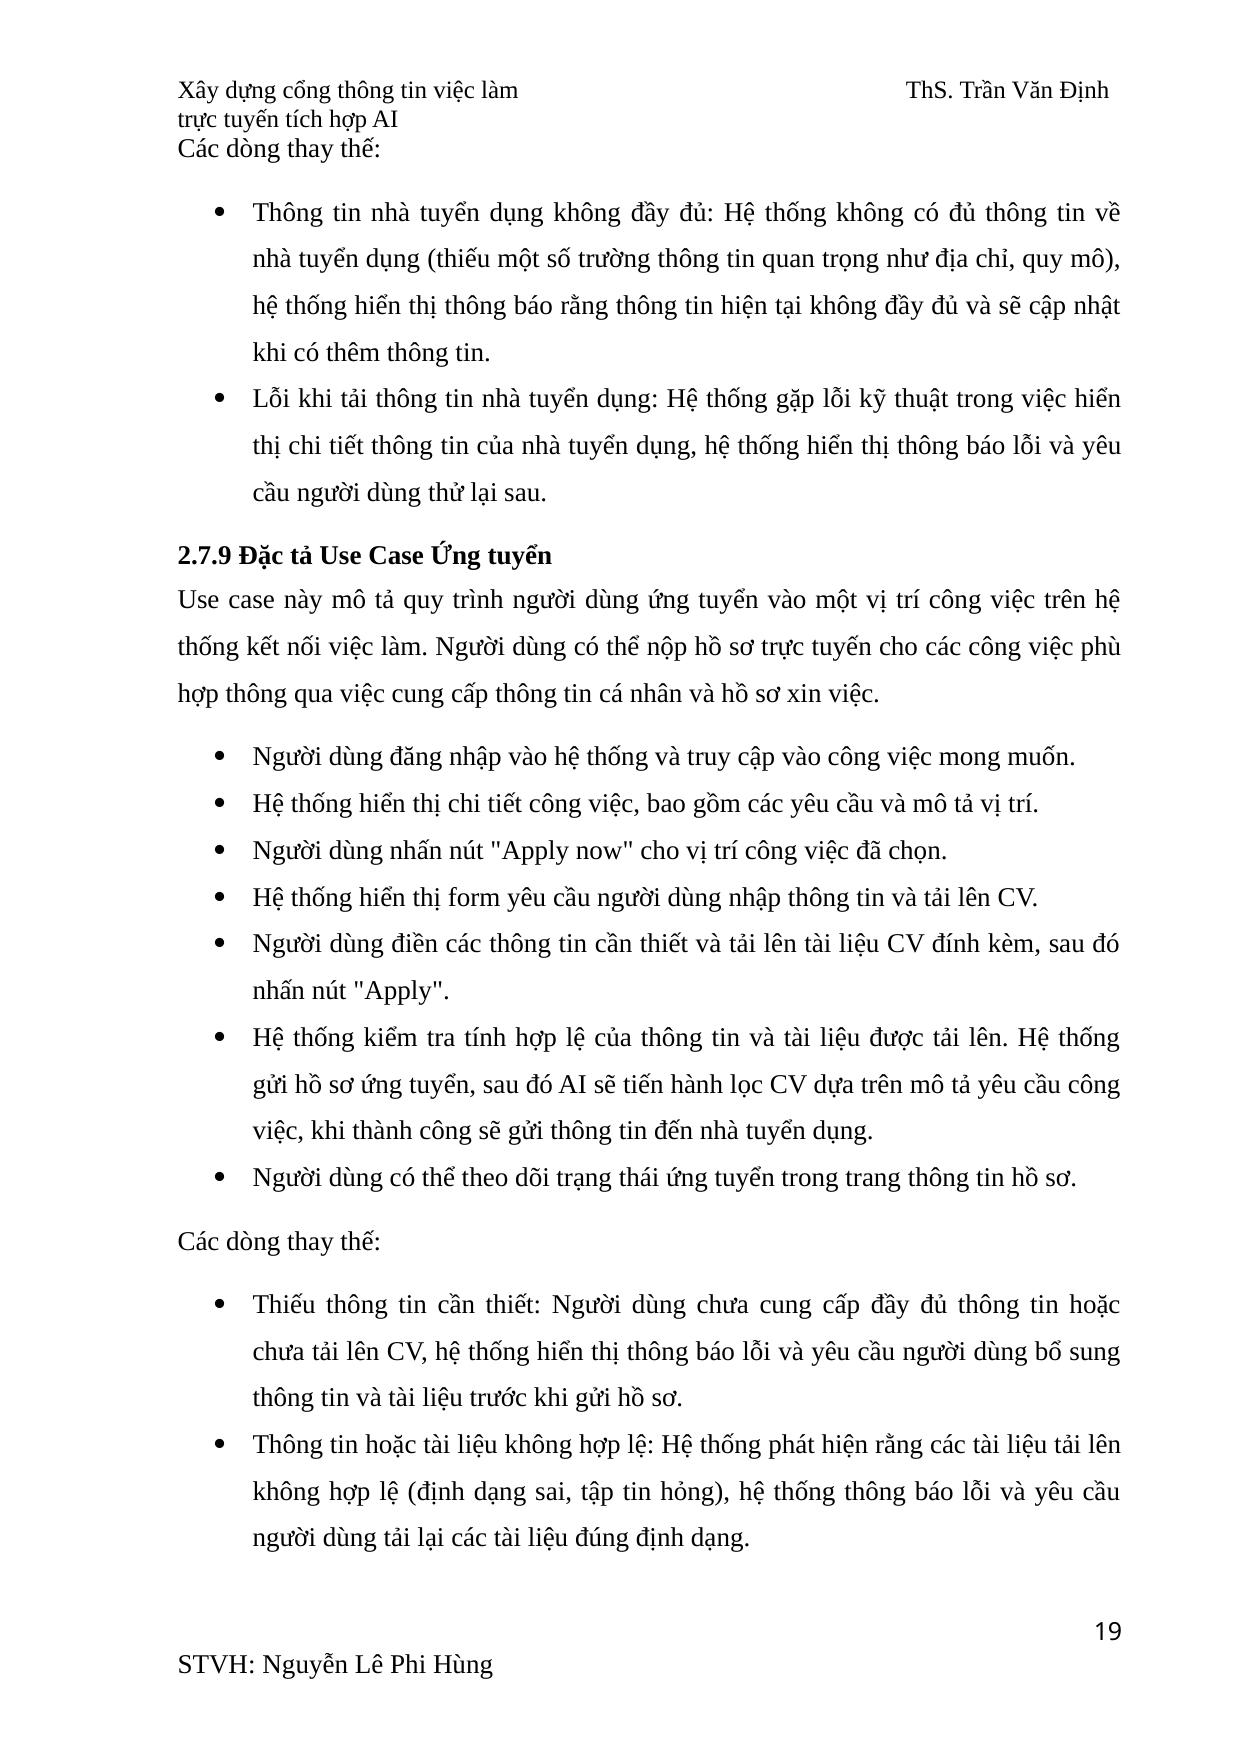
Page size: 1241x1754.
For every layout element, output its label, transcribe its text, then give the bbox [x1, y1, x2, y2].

list Người dùng nhấn nút "Apply now" cho vị trí công việc đã chọn. [215, 834, 1122, 865]
subtitle 2.7.9 Đặc tả Use Case Ứng tuyển [177, 539, 1122, 571]
list Hệ thống hiển thị form yêu cầu người dùng nhập thông tin và tải lên CV. [215, 881, 1122, 912]
text Các dòng thay thế: [177, 132, 1122, 164]
text Các dòng thay thế: [177, 1225, 1122, 1256]
list Thông tin nhà tuyển dụng không đầy đủ: Hệ thống không có đủ thông tin về nhà tuyển dụng (thiếu một số trường thông tin quan trọng như địa chỉ, quy mô), hệ thống hiển thị thông báo rằng thông tin hiện tại không đầy đủ và sẽ cập nhật khi có thêm thông tin. [215, 196, 1122, 367]
list Người dùng điền các thông tin cần thiết và tải lên tài liệu CV đính kèm, sau đó nhấn nút "Apply". [215, 928, 1122, 1006]
text Use case này mô tả quy trình người dùng ứng tuyển vào một vị trí công việc trên hệ thống kết nối việc làm. Người dùng có thể nộp hồ sơ trực tuyến cho các công việc phù hợp thông qua việc cung cấp thông tin cá nhân và hồ sơ xin việc. [177, 583, 1122, 708]
list Thông tin hoặc tài liệu không hợp lệ: Hệ thống phát hiện rằng các tài liệu tải lên không hợp lệ (định dạng sai, tập tin hỏng), hệ thống thông báo lỗi và yêu cầu người dùng tải lại các tài liệu đúng định dạng. [215, 1428, 1122, 1553]
list Người dùng có thể theo dõi trạng thái ứng tuyển trong trang thông tin hồ sơ. [215, 1161, 1122, 1192]
list Hệ thống kiểm tra tính hợp lệ của thông tin và tài liệu được tải lên. Hệ thống gửi hồ sơ ứng tuyển, sau đó AI sẽ tiến hành lọc CV dựa trên mô tả yêu cầu công việc, khi thành công sẽ gửi thông tin đến nhà tuyển dụng. [215, 1021, 1122, 1146]
list Thiếu thông tin cần thiết: Người dùng chưa cung cấp đầy đủ thông tin hoặc chưa tải lên CV, hệ thống hiển thị thông báo lỗi và yêu cầu người dùng bổ sung thông tin và tài liệu trước khi gửi hồ sơ. [215, 1288, 1122, 1413]
list Người dùng đăng nhập vào hệ thống và truy cập vào công việc mong muốn. [215, 740, 1122, 771]
list Hệ thống hiển thị chi tiết công việc, bao gồm các yêu cầu và mô tả vị trí. [215, 787, 1122, 818]
list Lỗi khi tải thông tin nhà tuyển dụng: Hệ thống gặp lỗi kỹ thuật trong việc hiển thị chi tiết thông tin của nhà tuyển dụng, hệ thống hiển thị thông báo lỗi và yêu cầu người dùng thử lại sau. [215, 383, 1122, 507]
